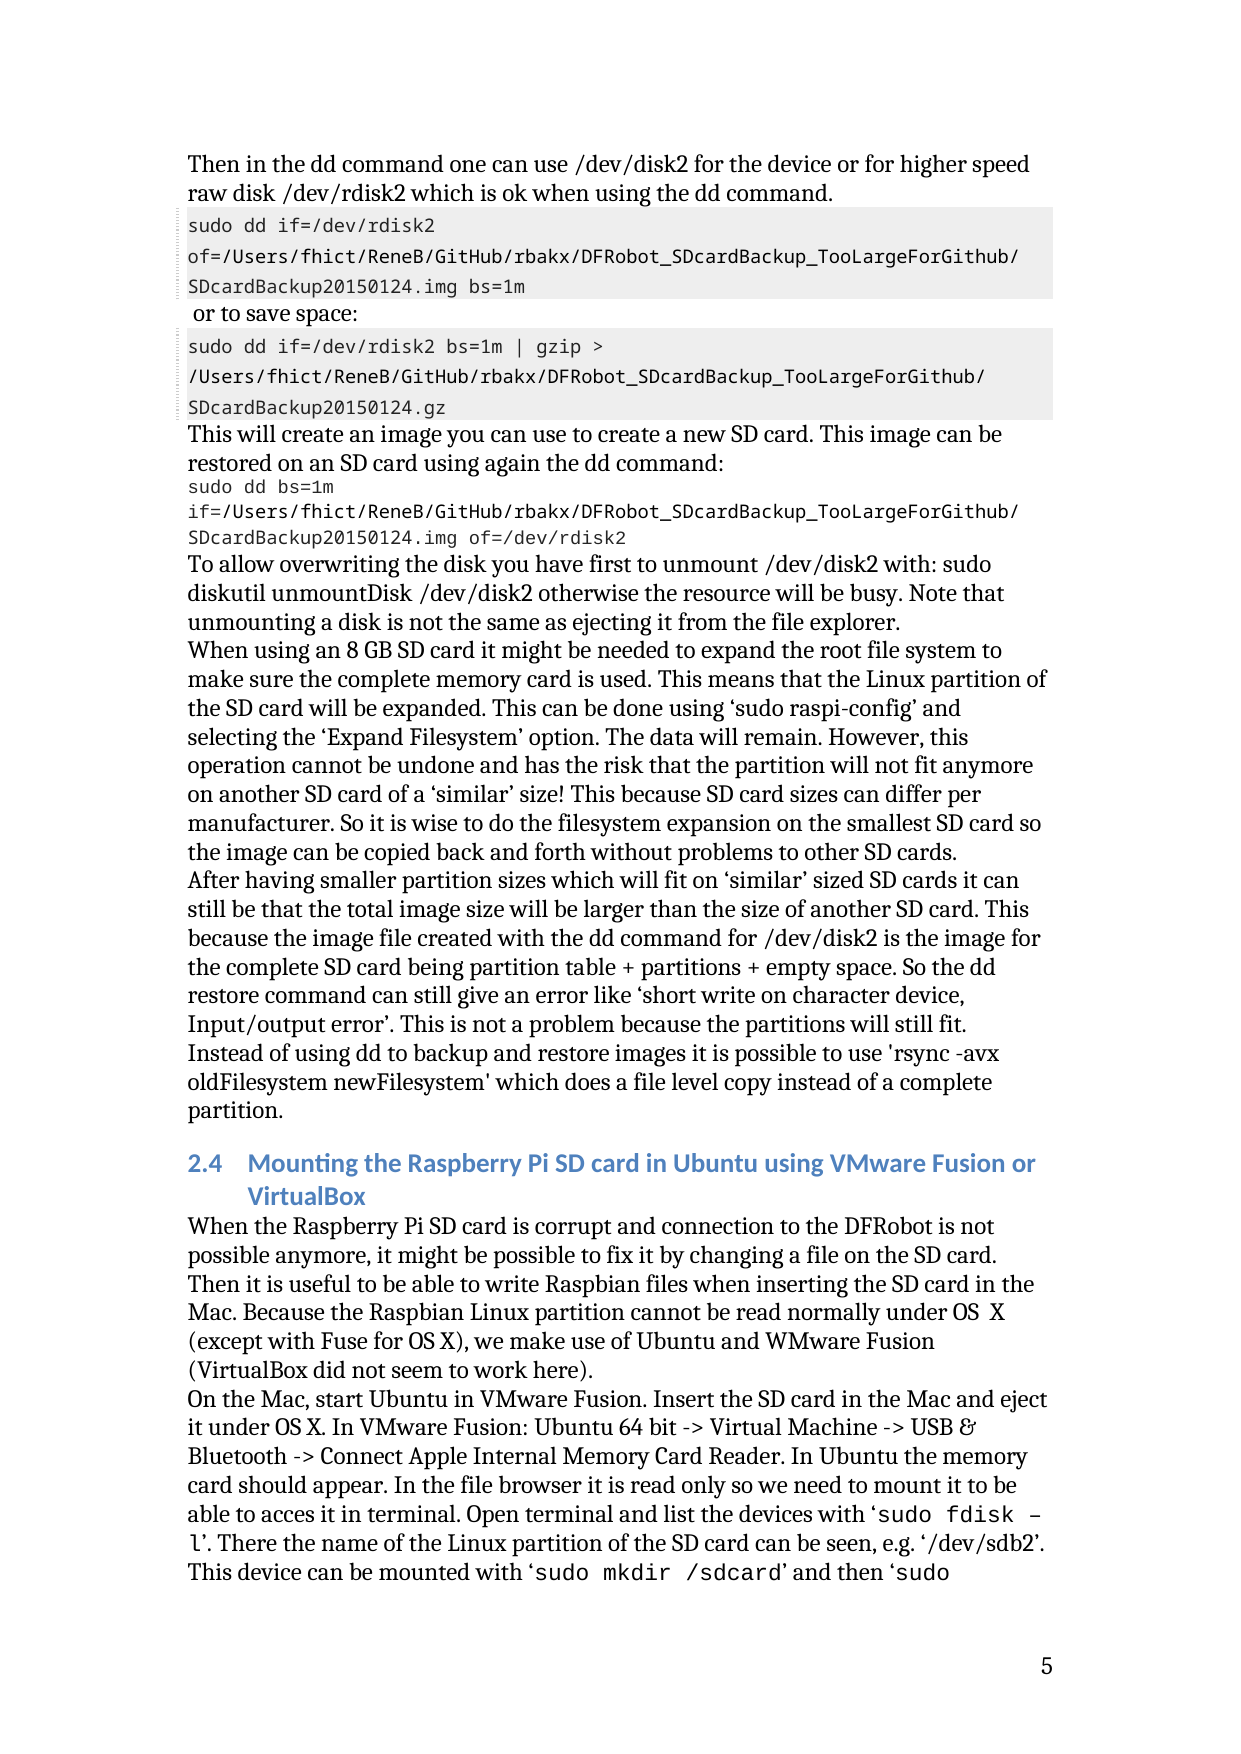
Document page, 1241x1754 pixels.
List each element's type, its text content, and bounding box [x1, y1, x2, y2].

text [187, 150, 1053, 207]
text To allow overwriting the disk you have first to unmount /dev/disk2 with: sudo diskutil unmountDisk /dev/disk2 otherwise the resource will be busy. Note that unmounting a disk is not the same as ejecting it from the file explorer. When using an 8 GB SD card it might be needed to expand the root file system to make sure the complete memory card is used. This means that the Linux partition of the SD card will be expanded. This can be done using ‘sudo raspi-config’ and selecting the ‘Expand Filesystem’ option. The data will remain. However, this operation cannot be undone and has the risk that the partition will not fit anymore on another SD card of a ‘similar’ size! This because SD card sizes can differ per manufacturer. So it is wise to do the filesystem expansion on the smallest SD card so the image can be copied back and forth without problems to other SD cards. [187, 550, 1053, 866]
text This will create an image you can use to create a new SD card. This image can be restored on an SD card using again the dd command: sudo dd bs=1m if=/Users/fhict/ReneB/GitHub/rbakx/DFRobot_SDcardBackup_TooLargeForGithub/SDcardBackup20150124.img of=/dev/rdisk2 [187, 420, 1053, 550]
text or to save space: [187, 299, 1053, 328]
text After having smaller partition sizes which will fit on ‘similar’ sized SD cards it can still be that the total image size will be larger than the size of another SD card. This because the image file created with the dd command for /dev/disk2 is the image for the complete SD card being partition table + partitions + empty space. So the dd restore command can still give an error like ‘short write on character device, Input/output error’. This is not a problem because the partitions will still fit. Instead of using dd to backup and restore images it is possible to use 'rsync -avx oldFilesystem newFilesystem' which does a file level copy instead of a complete partition. [187, 866, 1053, 1125]
subtitle Mounting the Raspberry Pi SD card in Ubuntu using VMware Fusion or VirtualBox [187, 1146, 1053, 1212]
text sudo dd if=/dev/rdisk2 bs=1m | gzip > /Users/fhict/ReneB/GitHub/rbakx/DFRobot_SDcardBackup_TooLargeForGithub/SDcardBackup20150124.gz [187, 328, 1053, 420]
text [187, 1212, 1053, 1588]
text sudo dd if=/dev/rdisk2 of=/Users/fhict/ReneB/GitHub/rbakx/DFRobot_SDcardBackup_TooLargeForGithub/SDcardBackup20150124.img bs=1m [187, 207, 1053, 299]
